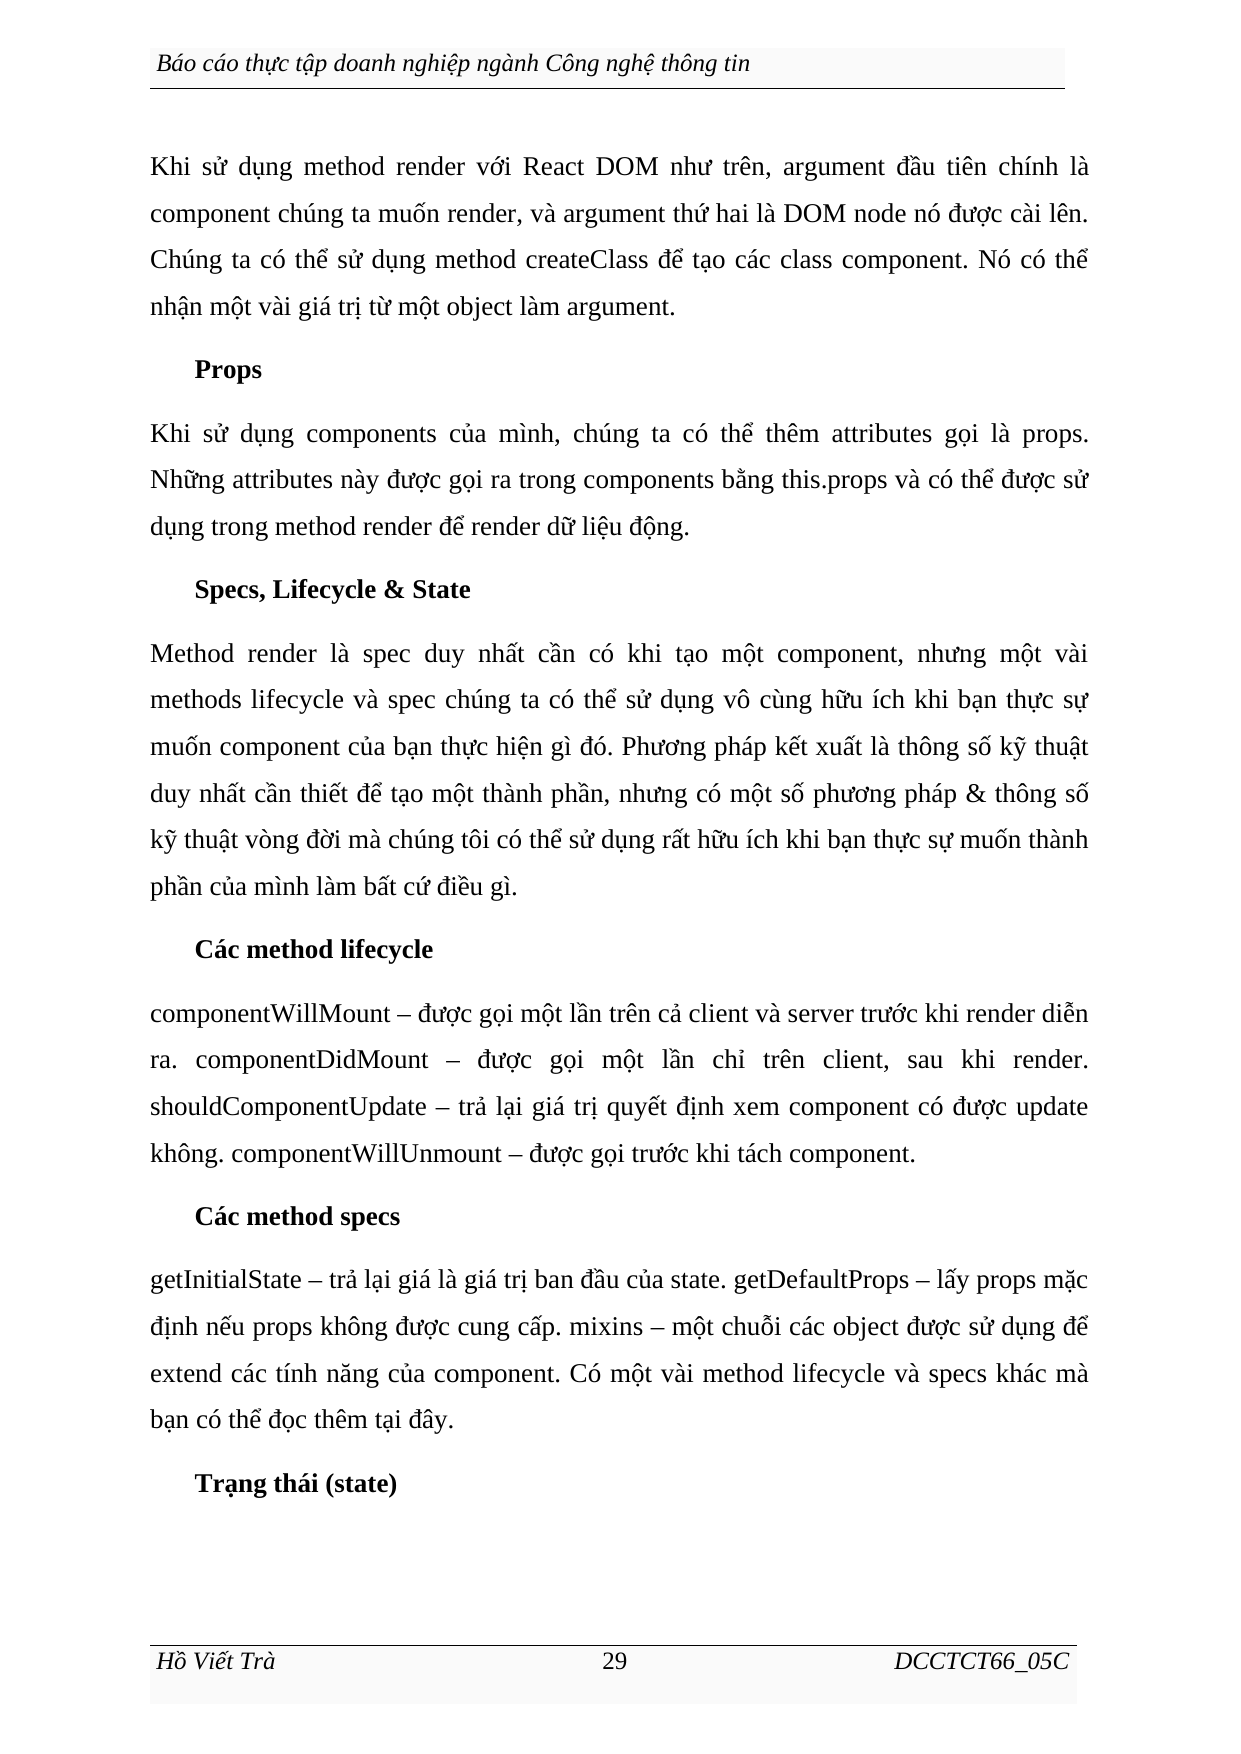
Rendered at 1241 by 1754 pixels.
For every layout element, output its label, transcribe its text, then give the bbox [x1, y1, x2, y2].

text Các method lifecycle [150, 933, 1090, 964]
text getInitialState – trả lại giá là giá trị ban đầu của state. getDefaultProps – lấy props mặc định nếu props không được cung cấp. mixins – một chuỗi các object được sử dụng để extend các tính năng của component. Có một vài method lifecycle và specs khác mà bạn có thể đọc thêm tại đây. [150, 1263, 1090, 1434]
text Specs, Lifecycle & State [150, 573, 1090, 604]
text Props [150, 353, 1090, 384]
text Trạng thái (state) [150, 1467, 1090, 1498]
text Method render là spec duy nhất cần có khi tạo một component, nhưng một vài methods lifecycle và spec chúng ta có thể sử dụng vô cùng hữu ích khi bạn thực sự muốn component của bạn thực hiện gì đó. Phương pháp kết xuất là thông số kỹ thuật duy nhất cần thiết để tạo một thành phần, nhưng có một số phương pháp & thông số kỹ thuật vòng đời mà chúng tôi có thể sử dụng rất hữu ích khi bạn thực sự muốn thành phần của mình làm bất cứ điều gì. [150, 637, 1090, 901]
text componentWillMount – được gọi một lần trên cả client và server trước khi render diễn ra. componentDidMount – được gọi một lần chỉ trên client, sau khi render. shouldComponentUpdate – trả lại giá trị quyết định xem component có được update không. componentWillUnmount – được gọi trước khi tách component. [150, 997, 1090, 1168]
text Các method specs [150, 1200, 1090, 1231]
text Khi sử dụng components của mình, chúng ta có thể thêm attributes gọi là props. Những attributes này được gọi ra trong components bằng this.props và có thể được sử dụng trong method render để render dữ liệu động. [150, 417, 1090, 541]
text Khi sử dụng method render với React DOM như trên, argument đầu tiên chính là component chúng ta muốn render, và argument thứ hai là DOM node nó được cài lên. Chúng ta có thể sử dụng method createClass để tạo các class component. Nó có thể nhận một vài giá trị từ một object làm argument. [150, 150, 1090, 321]
